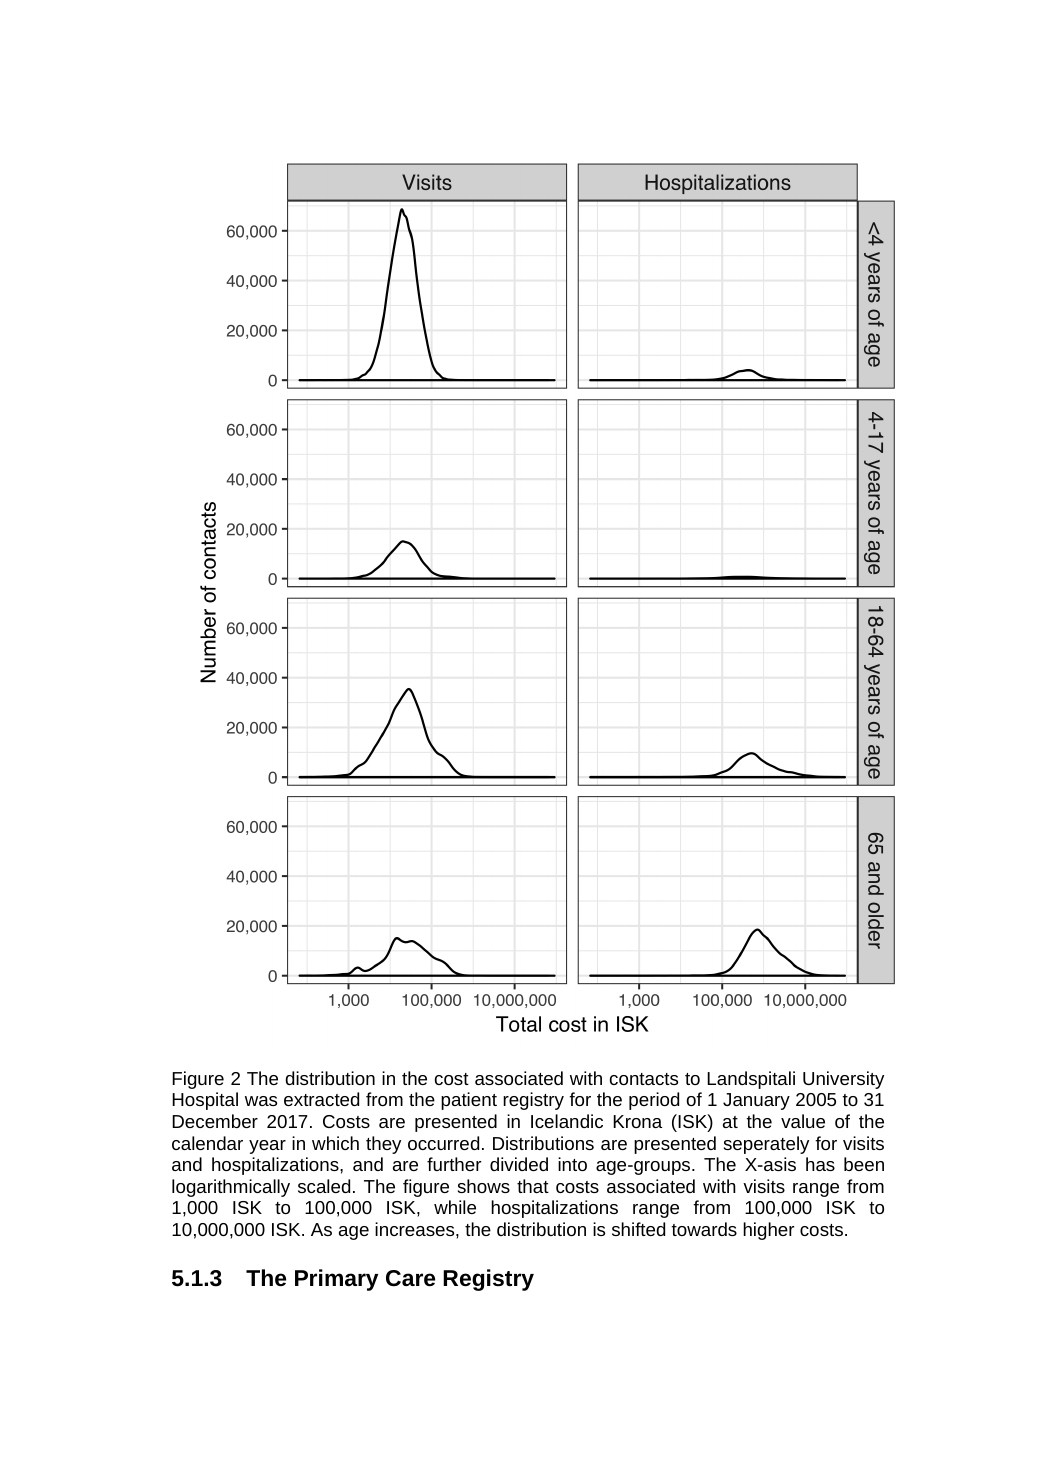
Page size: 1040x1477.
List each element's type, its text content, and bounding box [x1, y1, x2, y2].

subtitle The Primary Care Registry [171, 1265, 886, 1292]
text Figure 2 The distribution in the cost associated with contacts to Landspitali University Hospital was extracted from the patient registry for the period of 1 January 2005 to 31 December 2017. Costs are presented in Icelandic Krona (ISK) at the value of the calendar year in which they occurred. Distributions are presented seperately for visits and hospitalizations, and are further divided into age-groups. The X-asis has been logarithmically scaled. The figure shows that costs associated with visits range from 1,000 ISK to 100,000 ISK, while hospitalizations range from 100,000 ISK to 10,000,000 ISK. As age increases, the distribution is shifted towards higher costs. [171, 1068, 886, 1240]
picture [190, 153, 905, 1047]
